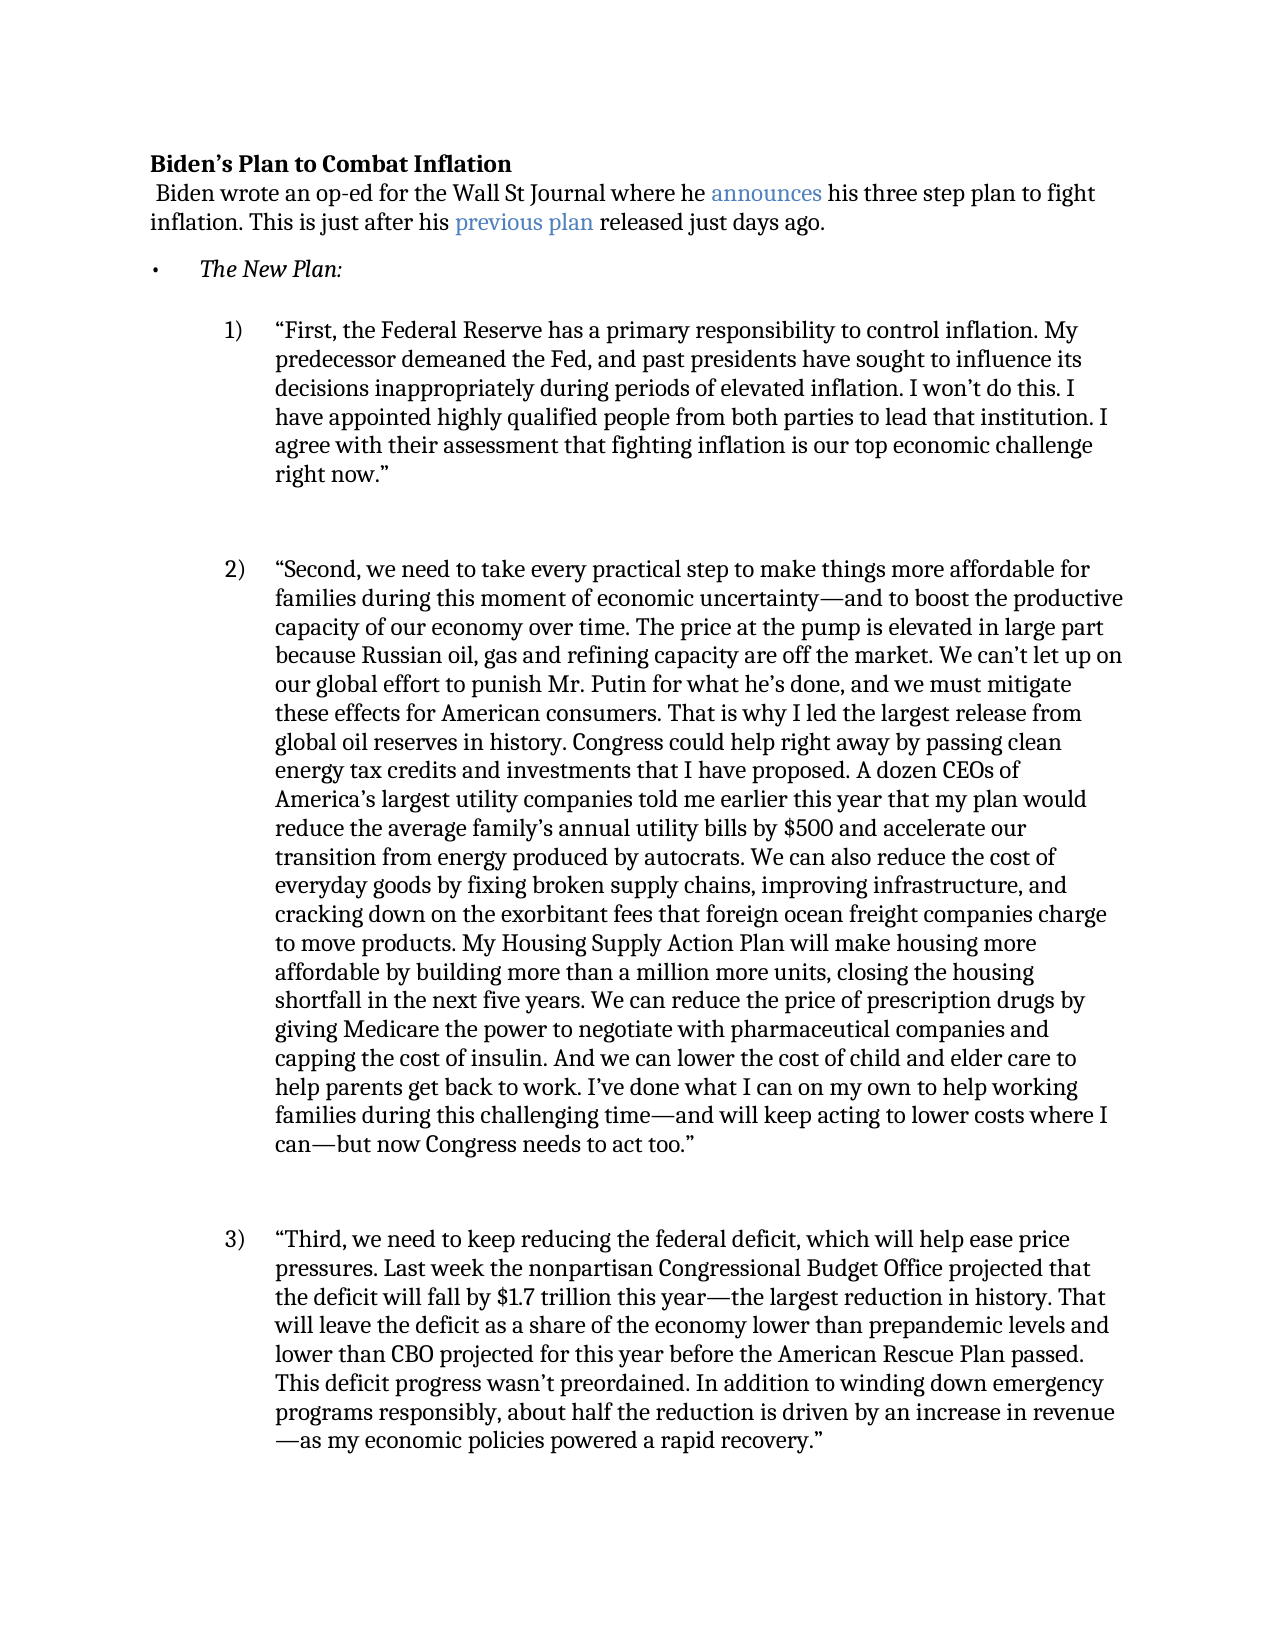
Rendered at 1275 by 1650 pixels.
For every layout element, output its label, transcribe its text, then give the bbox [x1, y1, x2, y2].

list “Third, we need to keep reducing the federal deficit, which will help ease price pressures. Last week the nonpartisan Congressional Budget Office projected that the deficit will fall by $1.7 trillion this year—the largest reduction in history. That will leave the deficit as a share of the economy lower than prepandemic levels and lower than CBO projected for this year before the American Rescue Plan passed. This deficit progress wasn’t preordained. In addition to winding down emergency programs responsibly, about half the reduction is driven by an increase in revenue—as my economic policies powered a rapid recovery.” [225, 1225, 1125, 1455]
list “Second, we need to take every practical step to make things more affordable for families during this moment of economic uncertainty—and to boost the productive capacity of our economy over time. The price at the pump is elevated in large part because Russian oil, gas and refining capacity are off the market. We can’t let up on our global effort to punish Mr. Putin for what he’s done, and we must mitigate these effects for American consumers. That is why I led the largest release from global oil reserves in history. Congress could help right away by passing clean energy tax credits and investments that I have proposed. A dozen CEOs of America’s largest utility companies told me earlier this year that my plan would reduce the average family’s annual utility bills by $500 and accelerate our transition from energy produced by autocrats. We can also reduce the cost of everyday goods by fixing broken supply chains, improving infrastructure, and cracking down on the exorbitant fees that foreign ocean freight companies charge to move products. My Housing Supply Action Plan will make housing more affordable by building more than a million more units, closing the housing shortfall in the next five years. We can reduce the price of prescription drugs by giving Medicare the power to negotiate with pharmaceutical companies and capping the cost of insulin. And we can lower the cost of child and elder care to help parents get back to work. I’ve done what I can on my own to help working families during this challenging time—and will keep acting to lower costs where I can—but now Congress needs to act too.” [225, 555, 1125, 1159]
list The New Plan: [150, 255, 1125, 312]
text Biden’s Plan to Combat Inflation Biden wrote an op-ed for the Wall St Journal where he announces his three step plan to fight inflation. This is just after his previous plan released just days ago. [150, 150, 1125, 236]
list “First, the Federal Reserve has a primary responsibility to control inflation. My predecessor demeaned the Fed, and past presidents have sought to influence its decisions inappropriately during periods of elevated inflation. I won’t do this. I have appointed highly qualified people from both parties to lead that institution. I agree with their assessment that fighting inflation is our top economic challenge right now.” [225, 316, 1125, 489]
